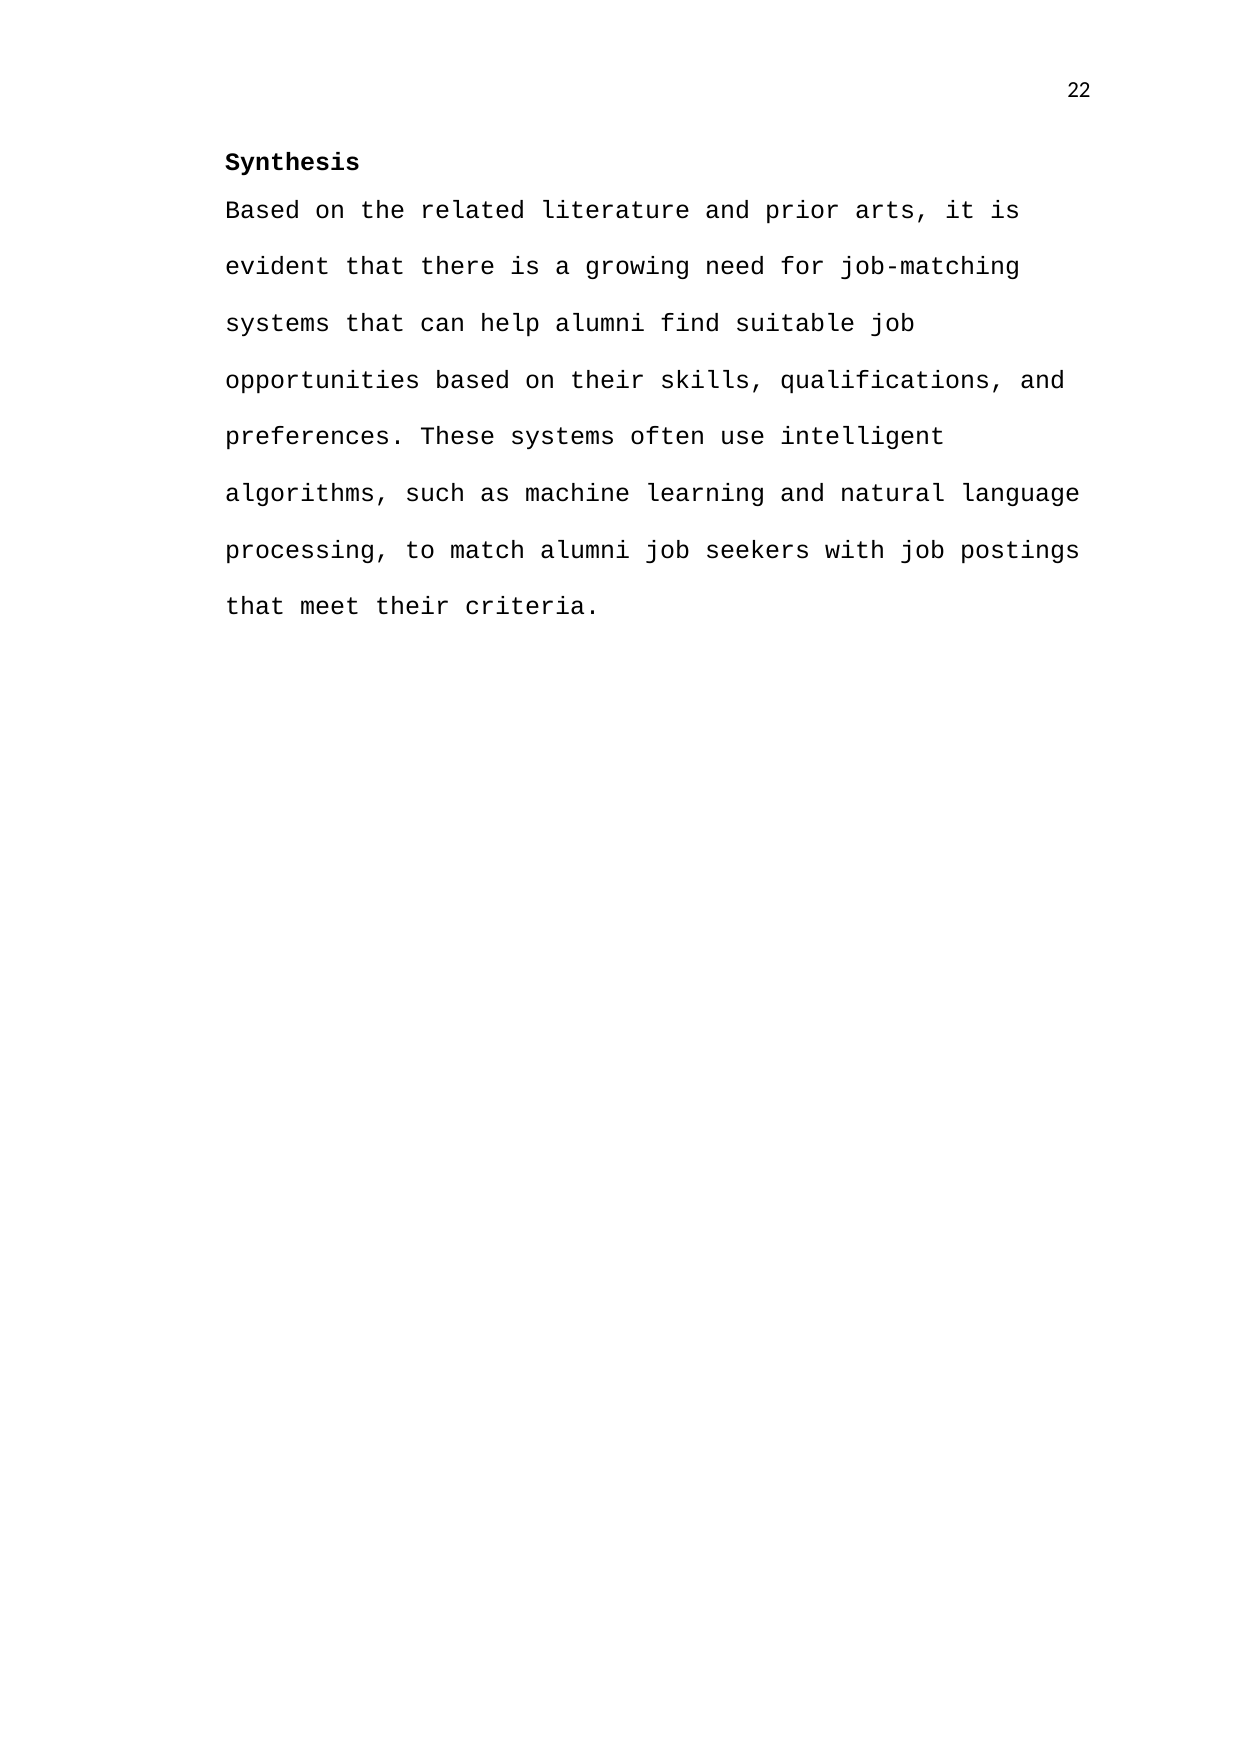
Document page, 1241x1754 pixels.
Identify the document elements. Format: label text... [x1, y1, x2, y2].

text Based on the related literature and prior arts, it is evident that there is a growing need for job-matching systems that can help alumni find suitable job opportunities based on their skills, qualifications, and preferences. These systems often use intelligent algorithms, such as machine learning and natural language processing, to match alumni job seekers with job postings that meet their criteria. [225, 197, 1090, 622]
text Synthesis [225, 150, 1090, 178]
